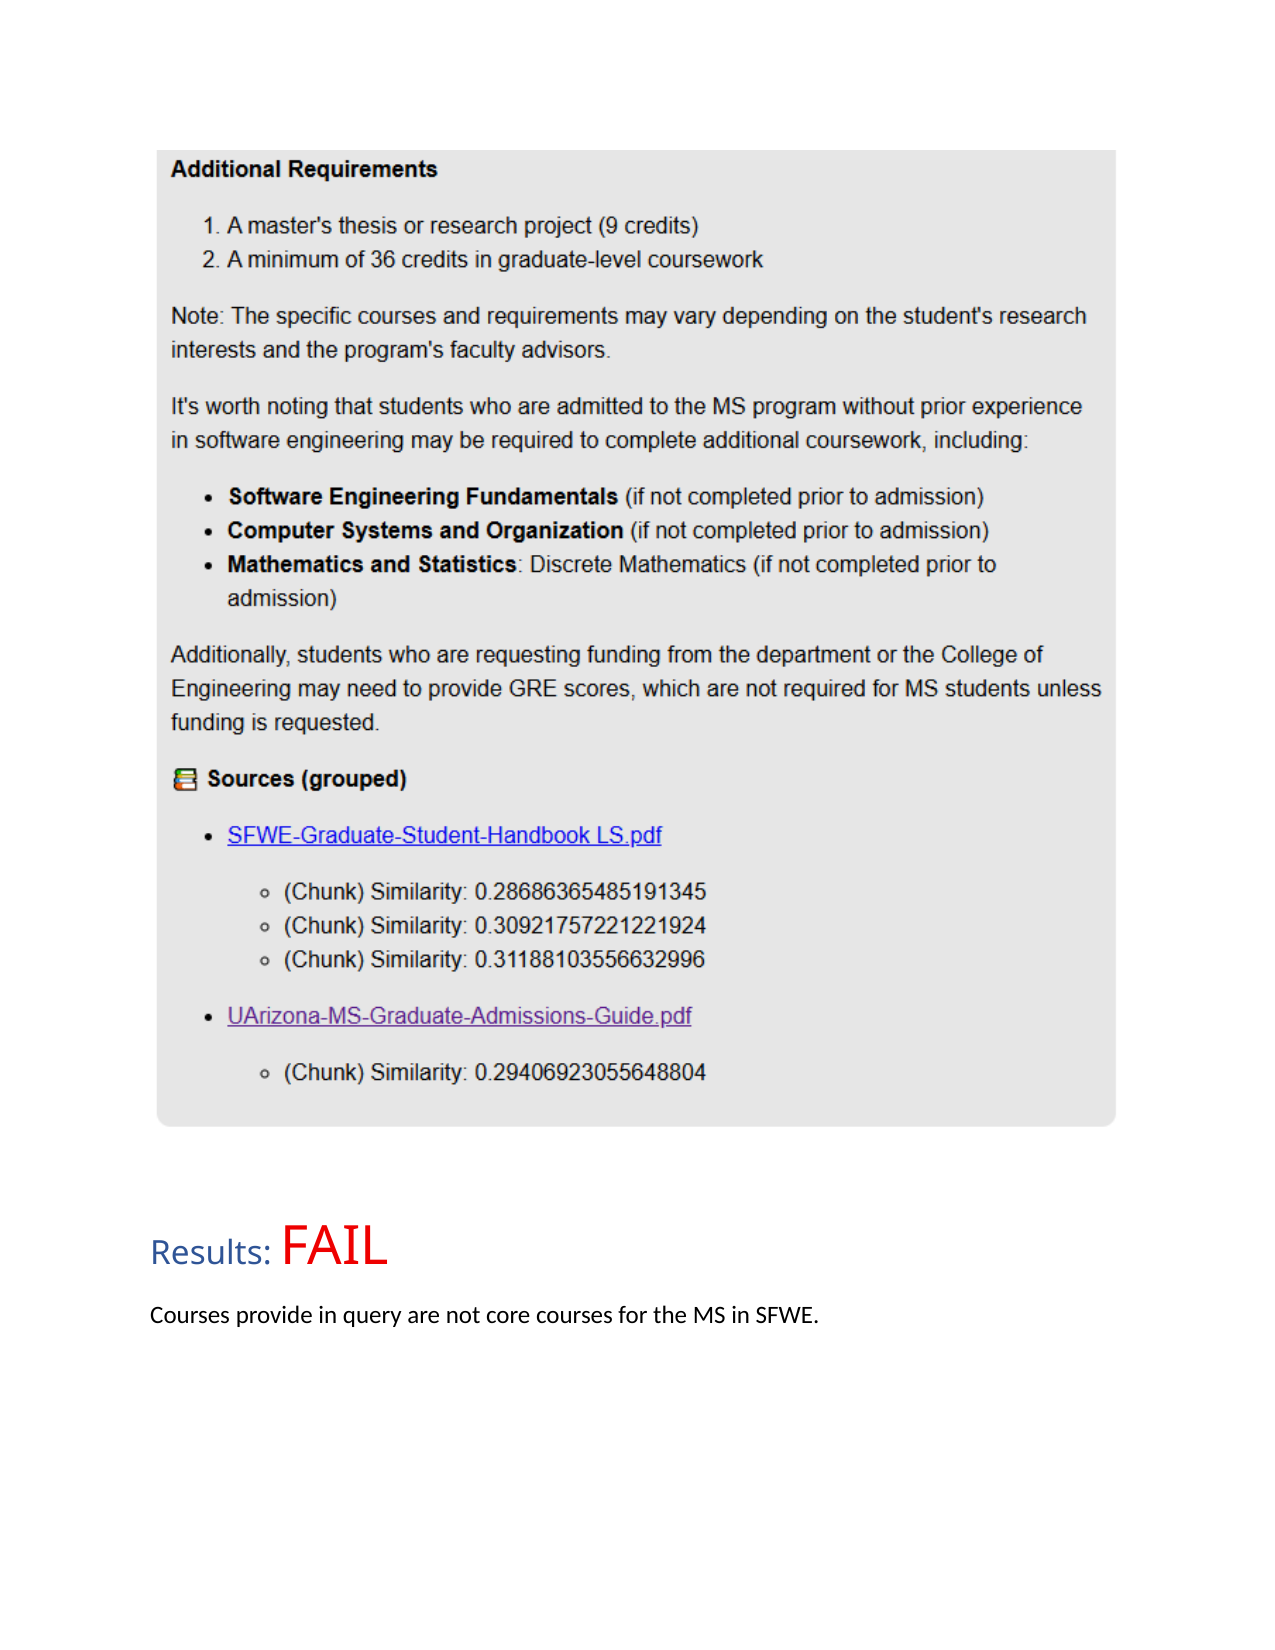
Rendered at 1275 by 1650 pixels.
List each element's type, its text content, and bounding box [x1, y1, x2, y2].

subtitle Results: FAIL [150, 1206, 1125, 1280]
picture [150, 150, 1125, 1134]
text Courses provide in query are not core courses for the MS in SFWE. [150, 1299, 1125, 1330]
